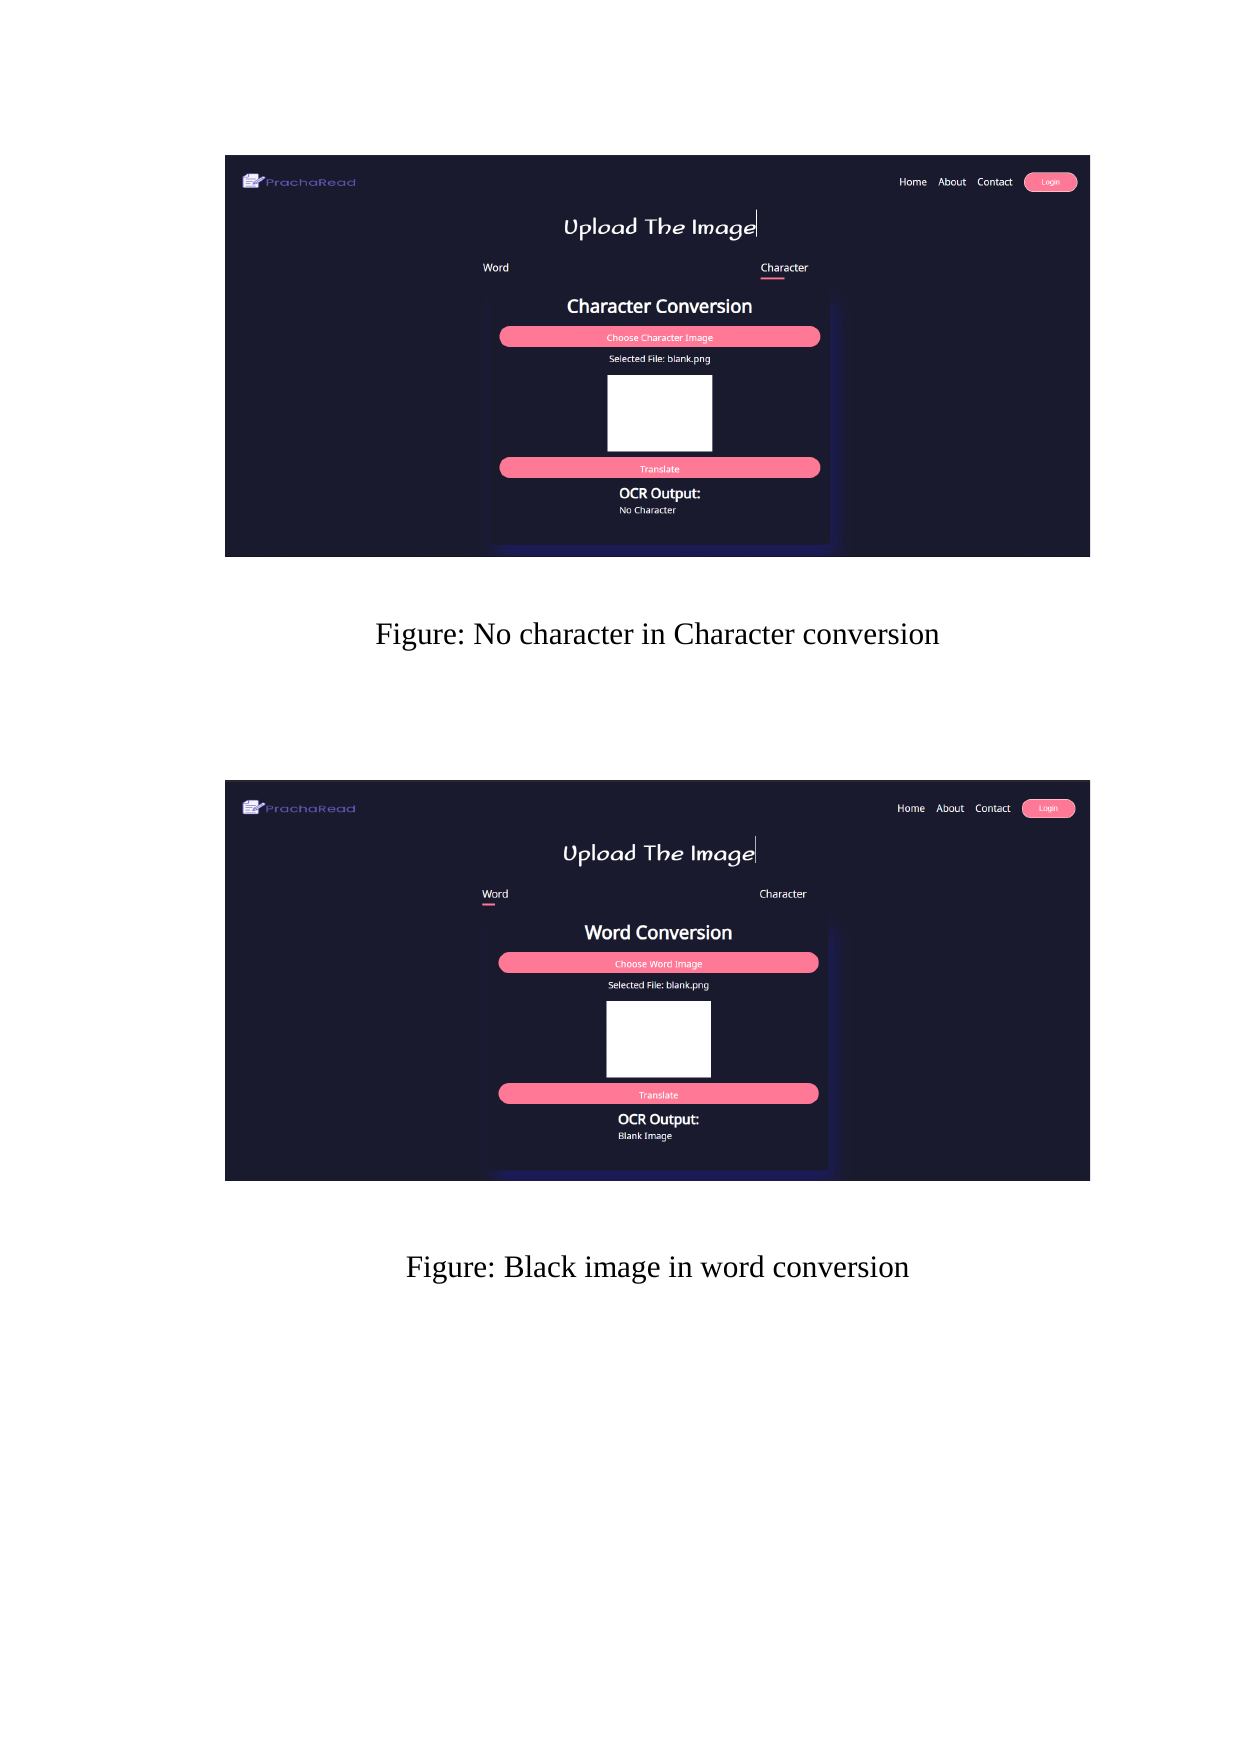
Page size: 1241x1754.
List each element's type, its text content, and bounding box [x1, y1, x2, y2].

picture [225, 155, 1091, 557]
text Figure: No character in Character conversion [225, 615, 1090, 651]
picture [225, 780, 1091, 1181]
text Figure: Black image in word conversion [225, 1248, 1090, 1284]
